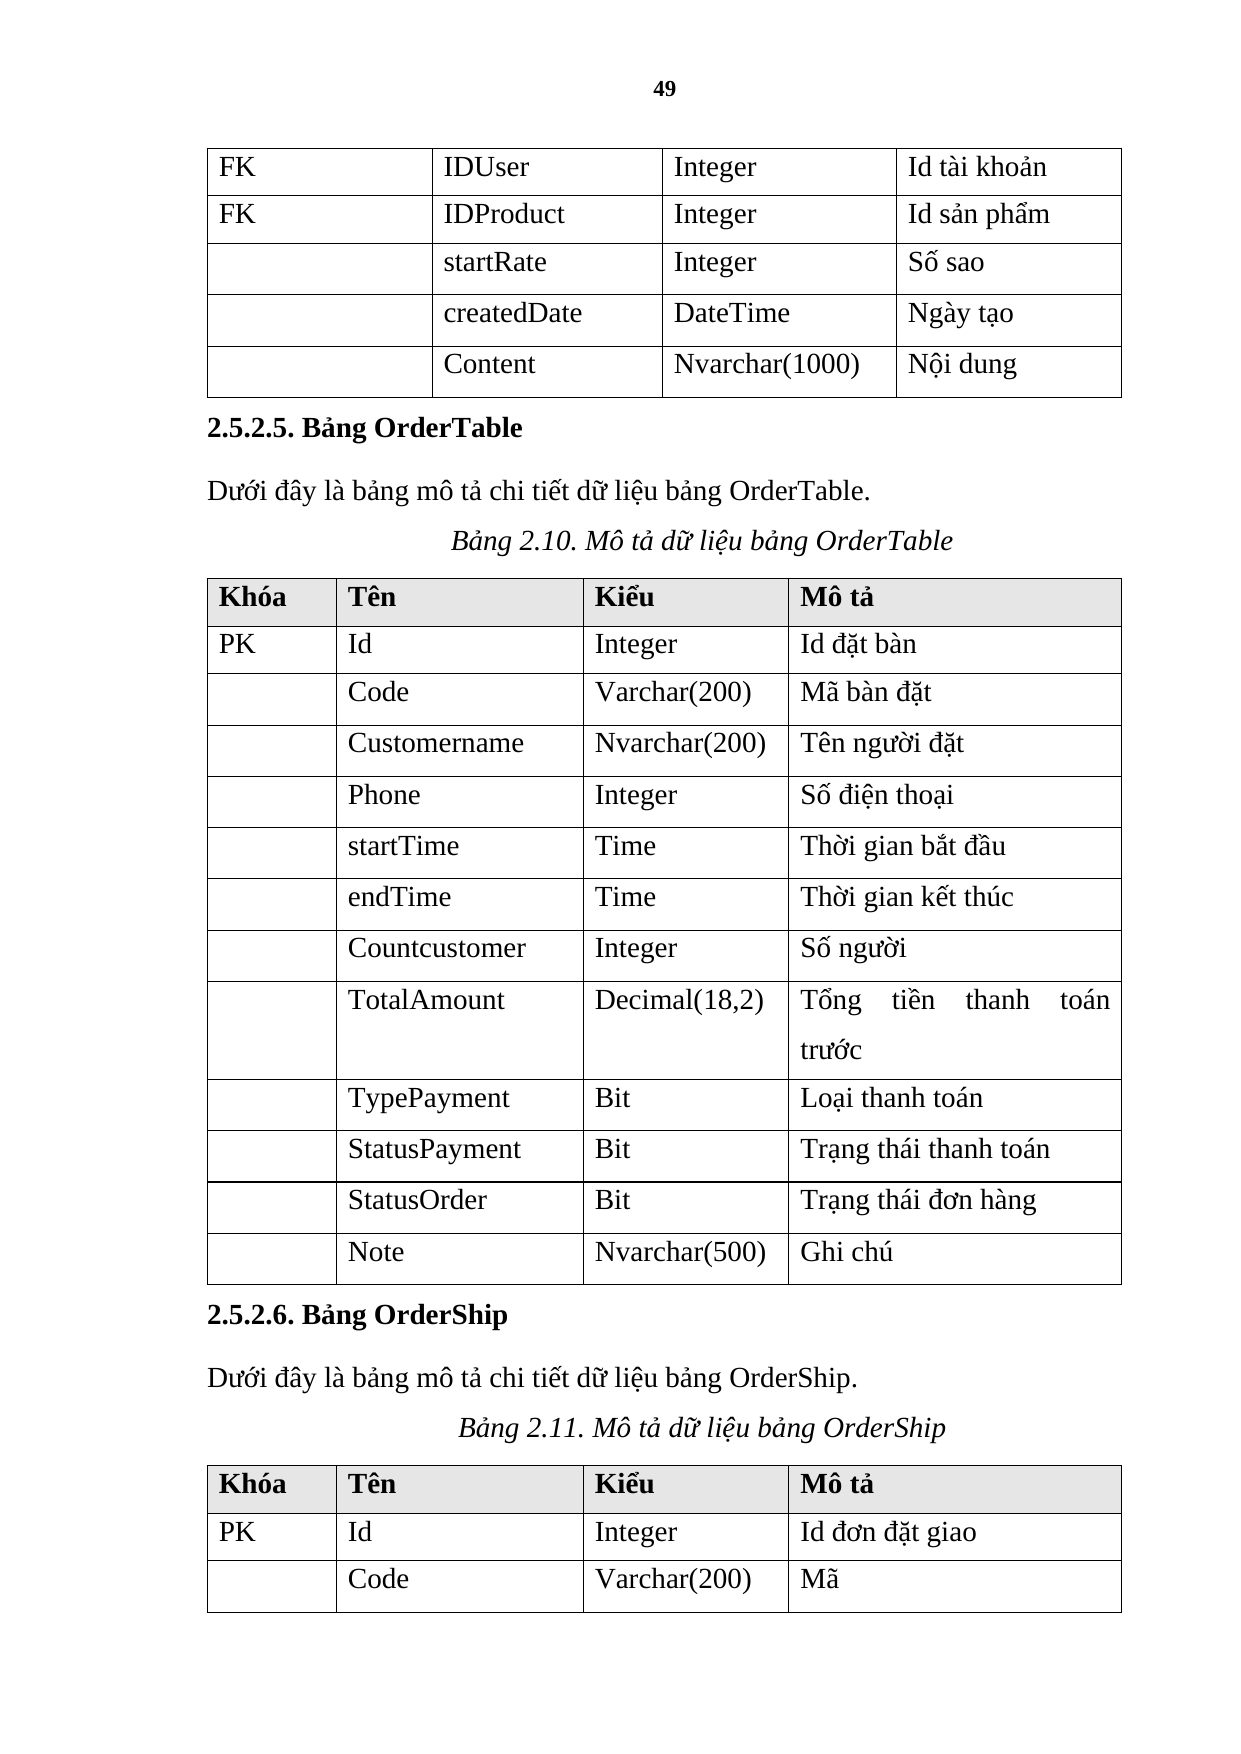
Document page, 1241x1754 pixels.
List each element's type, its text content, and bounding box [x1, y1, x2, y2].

subtitle Bảng OrderTable [207, 410, 1122, 444]
table_cell [208, 1131, 336, 1181]
table_cell [208, 244, 432, 294]
table_cell Bit [584, 1183, 788, 1233]
text Dưới đây là bảng mô tả chi tiết dữ liệu bảng OrderTable. [207, 473, 1122, 507]
table_cell DateTime [663, 295, 896, 346]
table_cell Id sản phẩm [897, 196, 1121, 243]
table_header Khóa [208, 1466, 336, 1513]
table_cell Integer [584, 931, 788, 981]
table_cell Integer [663, 244, 896, 294]
table_cell TotalAmount [337, 982, 583, 1079]
table_cell Id tài khoản [897, 149, 1121, 195]
table_cell Phone [337, 777, 583, 827]
table_cell endTime [337, 879, 583, 929]
table_header Kiểu [584, 1466, 788, 1513]
table_cell Số người [789, 931, 1121, 981]
table_cell Integer [584, 1514, 788, 1560]
table_header Tên [337, 579, 583, 626]
table_cell Customername [337, 726, 583, 776]
table_cell [208, 1234, 336, 1284]
table_cell Thời gian kết thúc [789, 879, 1121, 929]
table_cell Countcustomer [337, 931, 583, 981]
table_cell Note [337, 1234, 583, 1284]
table_cell Số điện thoại [789, 777, 1121, 827]
table_cell PK [208, 1514, 336, 1560]
table_header Mô tả [789, 1466, 1121, 1513]
table_cell Varchar(200) [584, 1561, 788, 1612]
table_cell Trạng thái thanh toán [789, 1131, 1121, 1181]
table_cell Content [433, 347, 662, 397]
table_cell Bit [584, 1131, 788, 1181]
table_cell [208, 879, 336, 929]
table_cell Mã [789, 1561, 1121, 1612]
table_cell Id [337, 1514, 583, 1560]
table_cell TypePayment [337, 1080, 583, 1130]
table_cell Nội dung [897, 347, 1121, 397]
table_cell Nvarchar(1000) [663, 347, 896, 397]
table_header Tên [337, 1466, 583, 1513]
table_cell [208, 1080, 336, 1130]
table_cell StatusPayment [337, 1131, 583, 1181]
table_cell Integer [584, 627, 788, 673]
table_header Khóa [208, 579, 336, 626]
table_cell Tổng tiền thanh toán trước [789, 982, 1121, 1079]
table_cell Thời gian bắt đầu [789, 828, 1121, 878]
table_cell [208, 674, 336, 724]
table_cell Nvarchar(500) [584, 1234, 788, 1284]
table_cell PK [208, 627, 336, 673]
subtitle Bảng OrderShip [207, 1297, 1122, 1331]
table_cell Decimal(18,2) [584, 982, 788, 1079]
table_cell Nvarchar(200) [584, 726, 788, 776]
table_cell Id đơn đặt giao [789, 1514, 1121, 1560]
table_cell [208, 1183, 336, 1233]
text Dưới đây là bảng mô tả chi tiết dữ liệu bảng OrderShip. [207, 1360, 1122, 1394]
table_cell [208, 931, 336, 981]
table_cell Time [584, 828, 788, 878]
table_cell Tên người đặt [789, 726, 1121, 776]
table_cell [208, 295, 432, 346]
table_cell Code [337, 674, 583, 724]
table_cell Bit [584, 1080, 788, 1130]
table_cell Mã bàn đặt [789, 674, 1121, 724]
table_cell [208, 1561, 336, 1612]
table_cell [208, 726, 336, 776]
table_cell [208, 777, 336, 827]
table_cell IDUser [433, 149, 662, 195]
table_cell Code [337, 1561, 583, 1612]
table_cell Loại thanh toán [789, 1080, 1121, 1130]
table_cell FK [208, 196, 432, 243]
table_cell createdDate [433, 295, 662, 346]
table_cell Integer [584, 777, 788, 827]
table_header Mô tả [789, 579, 1121, 626]
table_cell Integer [663, 149, 896, 195]
table_cell IDProduct [433, 196, 662, 243]
table_cell [208, 828, 336, 878]
table_cell startTime [337, 828, 583, 878]
table_header Kiểu [584, 579, 788, 626]
table_cell FK [208, 149, 432, 195]
table_cell Varchar(200) [584, 674, 788, 724]
table_cell Integer [663, 196, 896, 243]
table_cell Id đặt bàn [789, 627, 1121, 673]
table_cell Id [337, 627, 583, 673]
table_cell Số sao [897, 244, 1121, 294]
table_cell Time [584, 879, 788, 929]
table_cell startRate [433, 244, 662, 294]
table_cell Trạng thái đơn hàng [789, 1183, 1121, 1233]
table_cell StatusOrder [337, 1183, 583, 1233]
table_cell Ngày tạo [897, 295, 1121, 346]
table_cell [208, 982, 336, 1079]
table_cell [208, 347, 432, 397]
table_cell Ghi chú [789, 1234, 1121, 1284]
